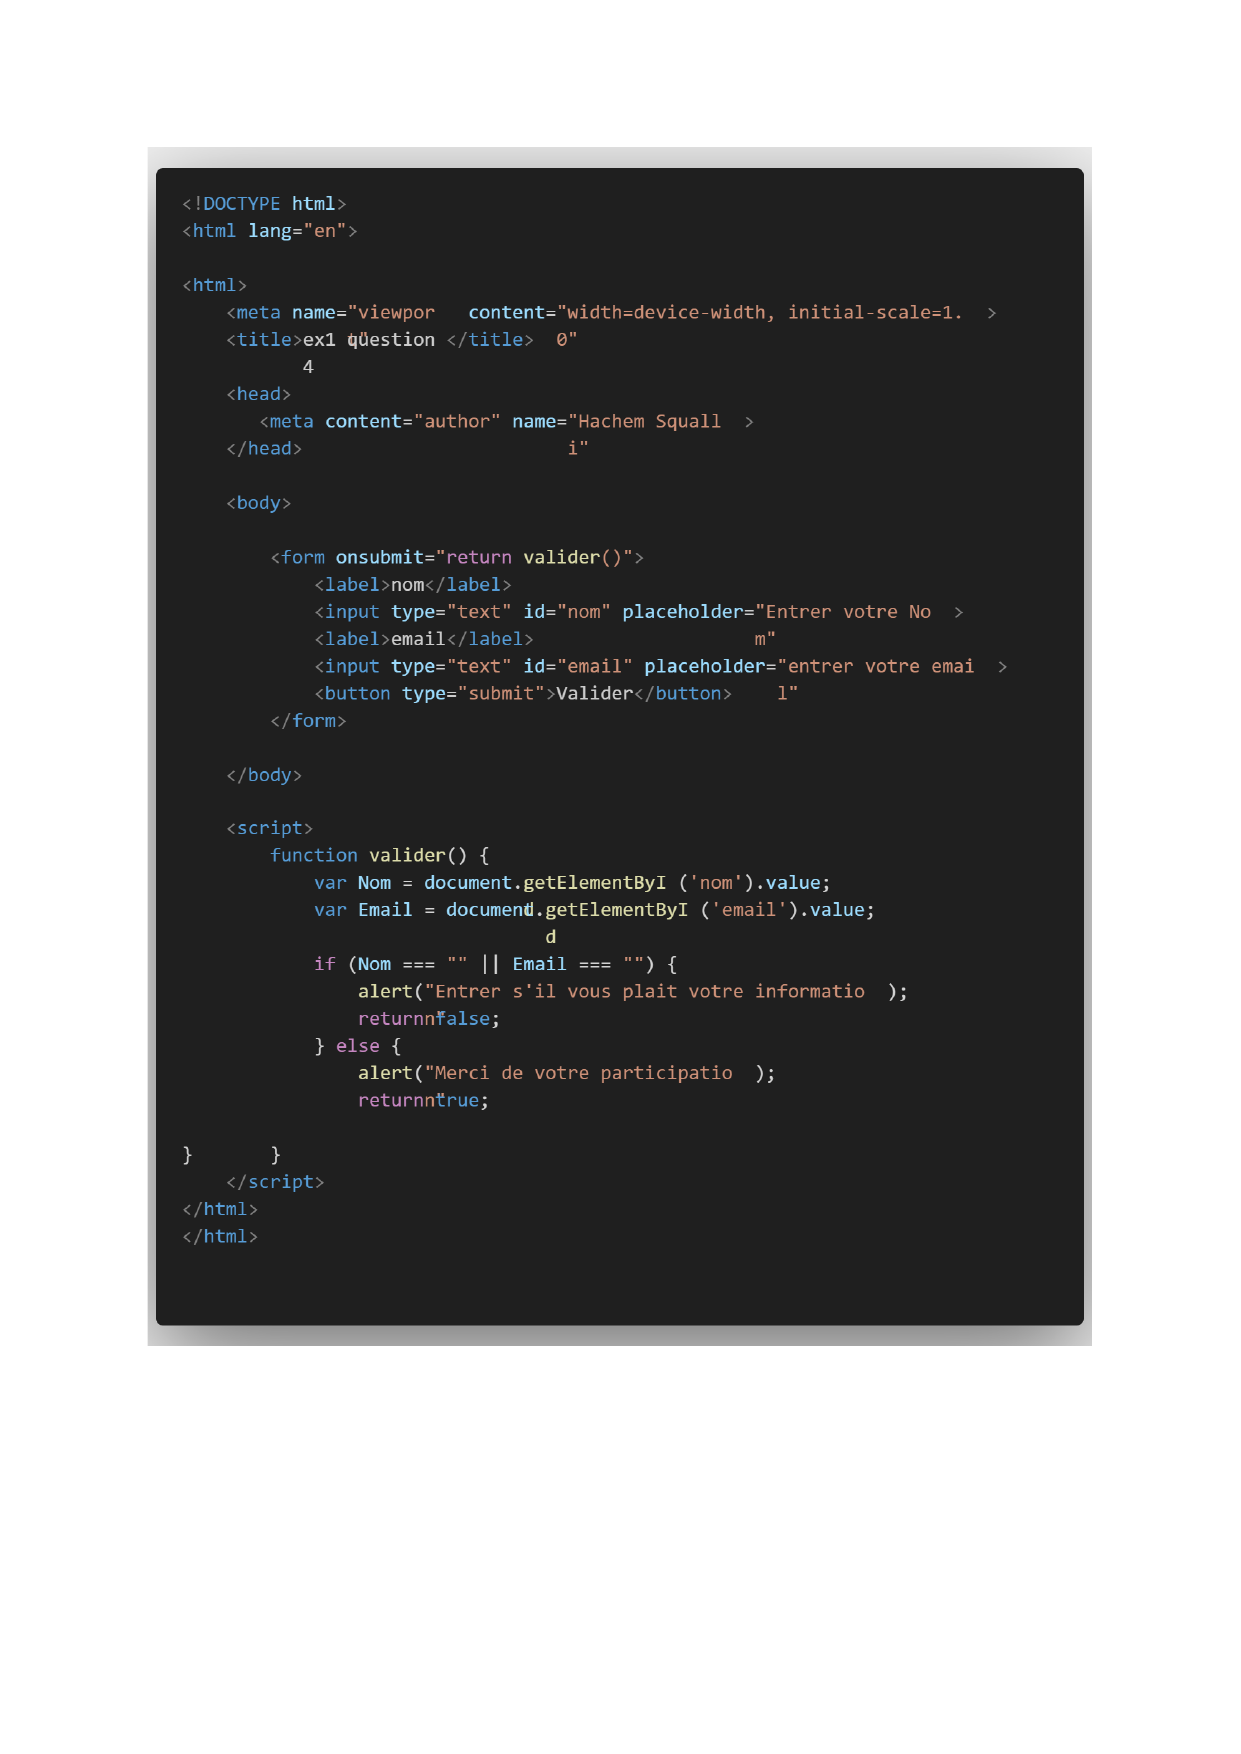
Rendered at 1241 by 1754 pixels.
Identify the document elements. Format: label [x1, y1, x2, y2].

picture [147, 147, 1092, 1346]
